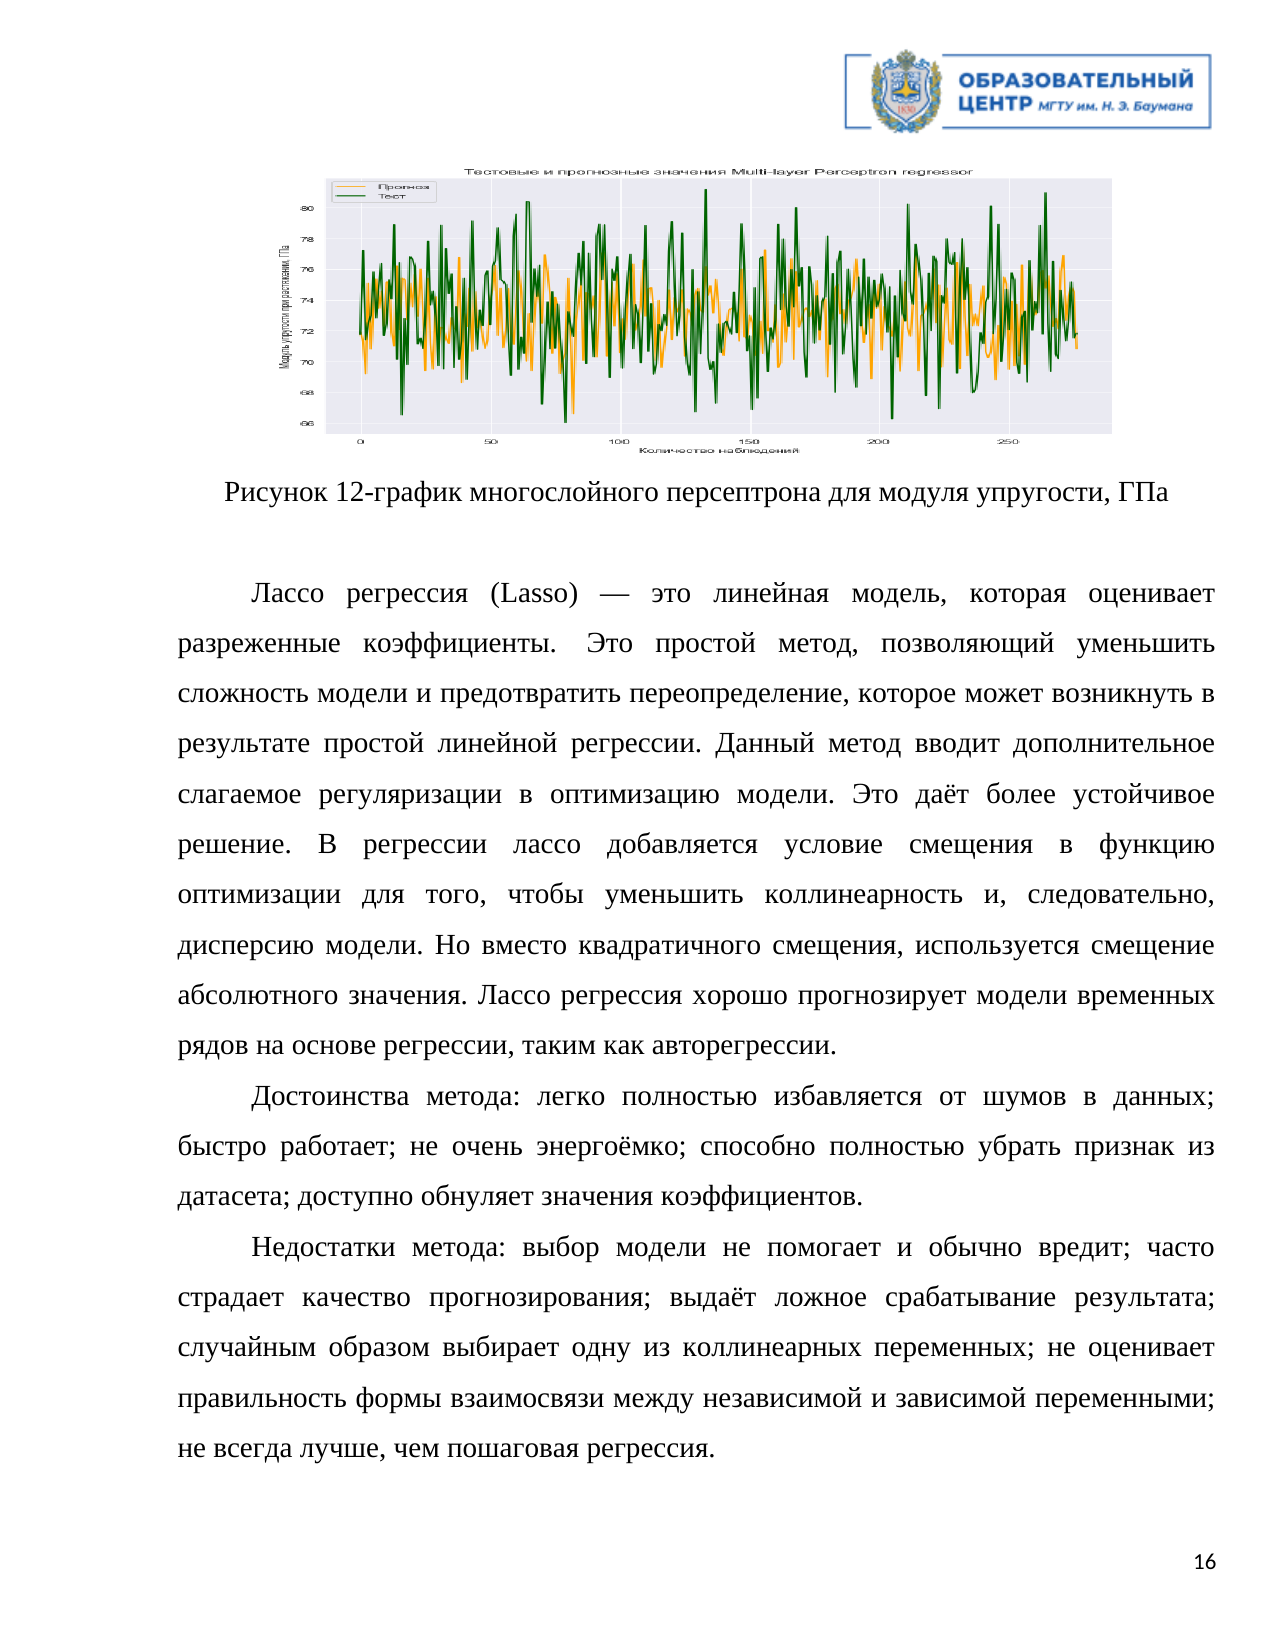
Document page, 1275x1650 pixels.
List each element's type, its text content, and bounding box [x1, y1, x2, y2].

picture [271, 165, 1122, 458]
picture [814, 26, 1262, 149]
text Недостатки метода: выбор модели не помогает и обычно вредит; часто страдает качество прогнозирования; выдаёт ложное срабатывание результата; случайным образом выбирает одну из коллинеарных переменных; не оценивает правильность формы взаимосвязи между независимой и зависимой переменными; не всегда лучше, чем пошаговая регрессия. [177, 1229, 1216, 1463]
text Достоинства метода: легко полностью избавляется от шумов в данных; быстро работает; не очень энергоёмко; способно полностью убрать признак из датасета; доступно обнуляет значения коэффициентов. [177, 1078, 1216, 1212]
text Лассо регрессия (Lasso) — это линейная модель, которая оценивает разреженные коэффициенты. Это простой метод, позволяющий уменьшить сложность модели и предотвратить переопределение, которое может возникнуть в результате простой линейной регрессии. Данный метод вводит дополнительное слагаемое регуляризации в оптимизацию модели. Это даёт более устойчивое решение. В регрессии лассо добавляется условие смещения в функцию оптимизации для того, чтобы уменьшить коллинеарность и, следовательно, дисперсию модели. Но вместо квадратичного смещения, используется смещение абсолютного значения. Лассо регрессия хорошо прогнозирует модели временных рядов на основе регрессии, таким как авторегрессии. [177, 575, 1216, 1061]
text Рисунок -график многослойного персептрона для модуля упругости, ГПа [177, 474, 1216, 508]
